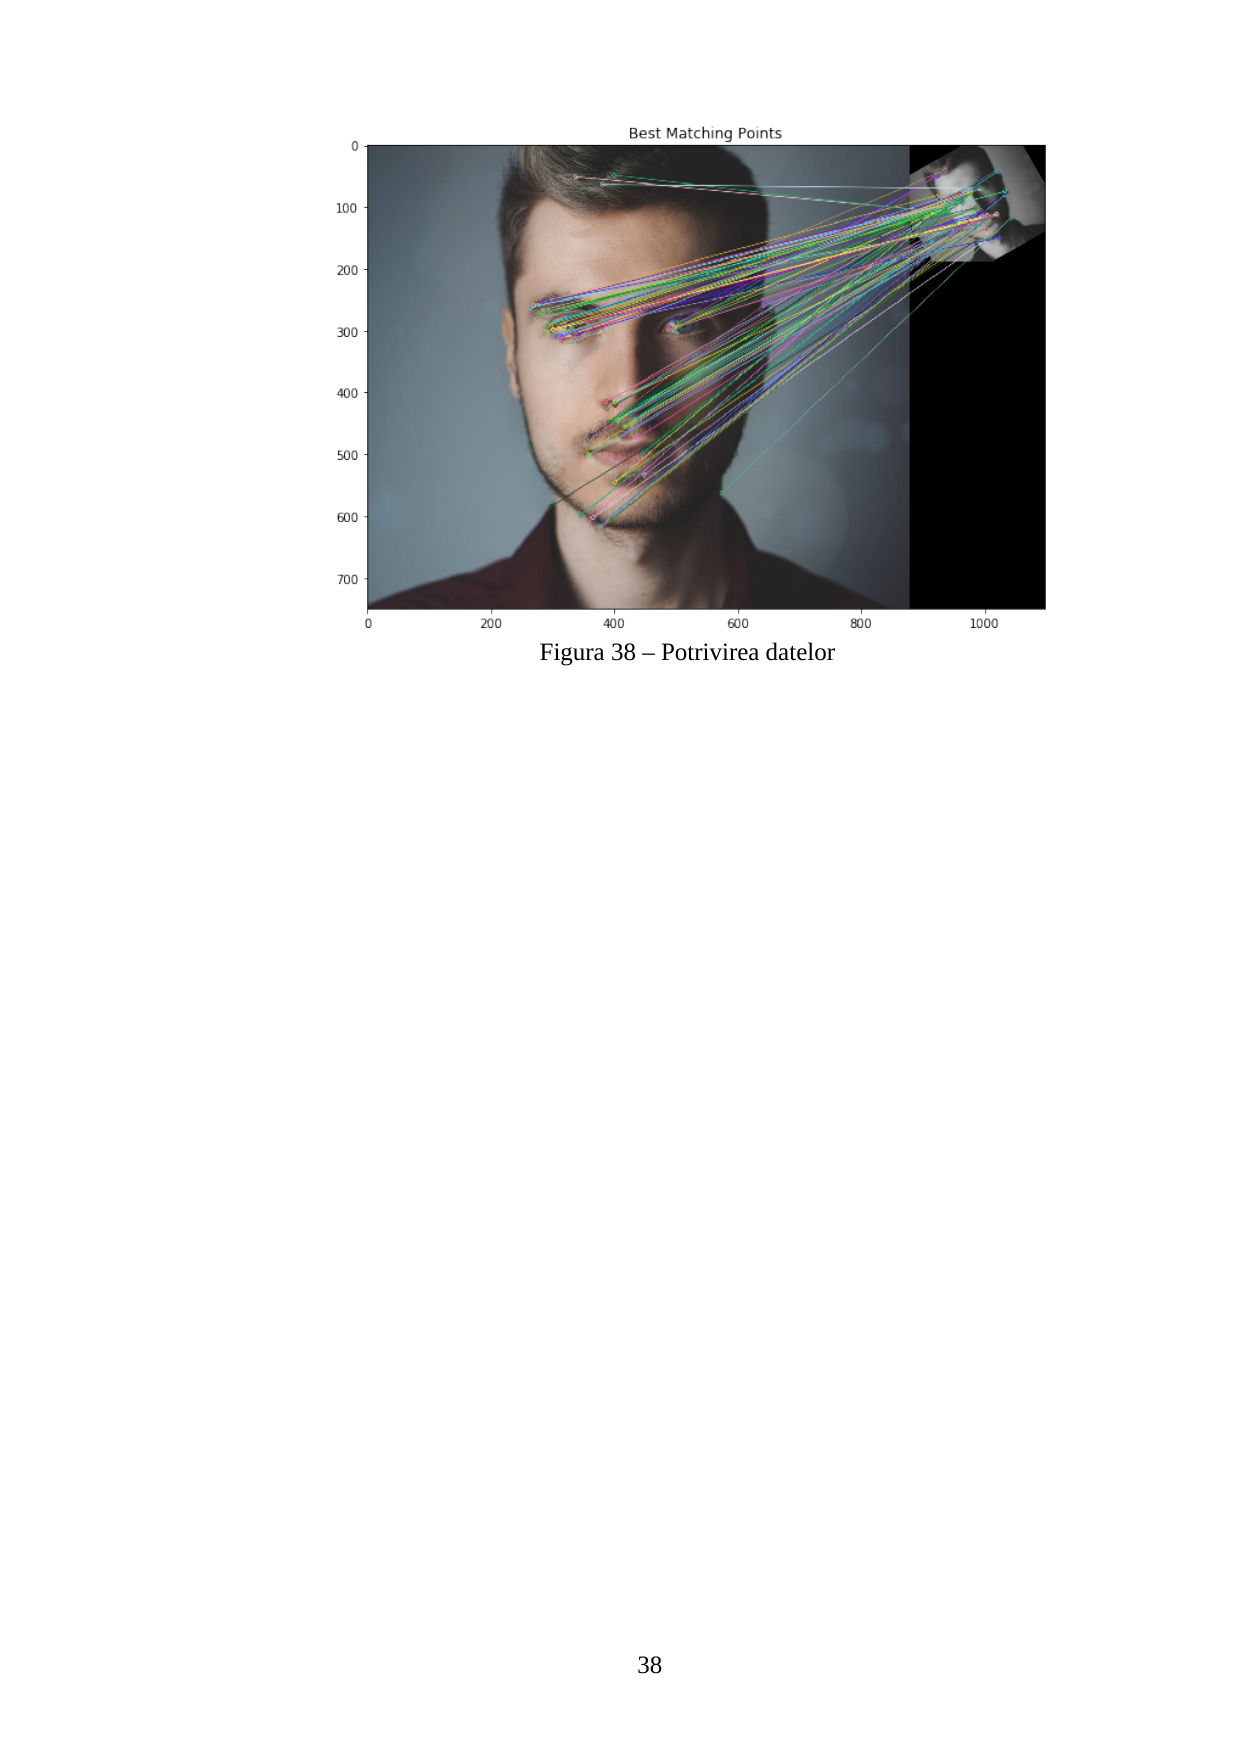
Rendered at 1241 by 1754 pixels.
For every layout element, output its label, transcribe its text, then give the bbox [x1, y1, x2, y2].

picture [327, 118, 1057, 638]
list Figura 38 – Potrivirea datelor [252, 637, 1122, 666]
